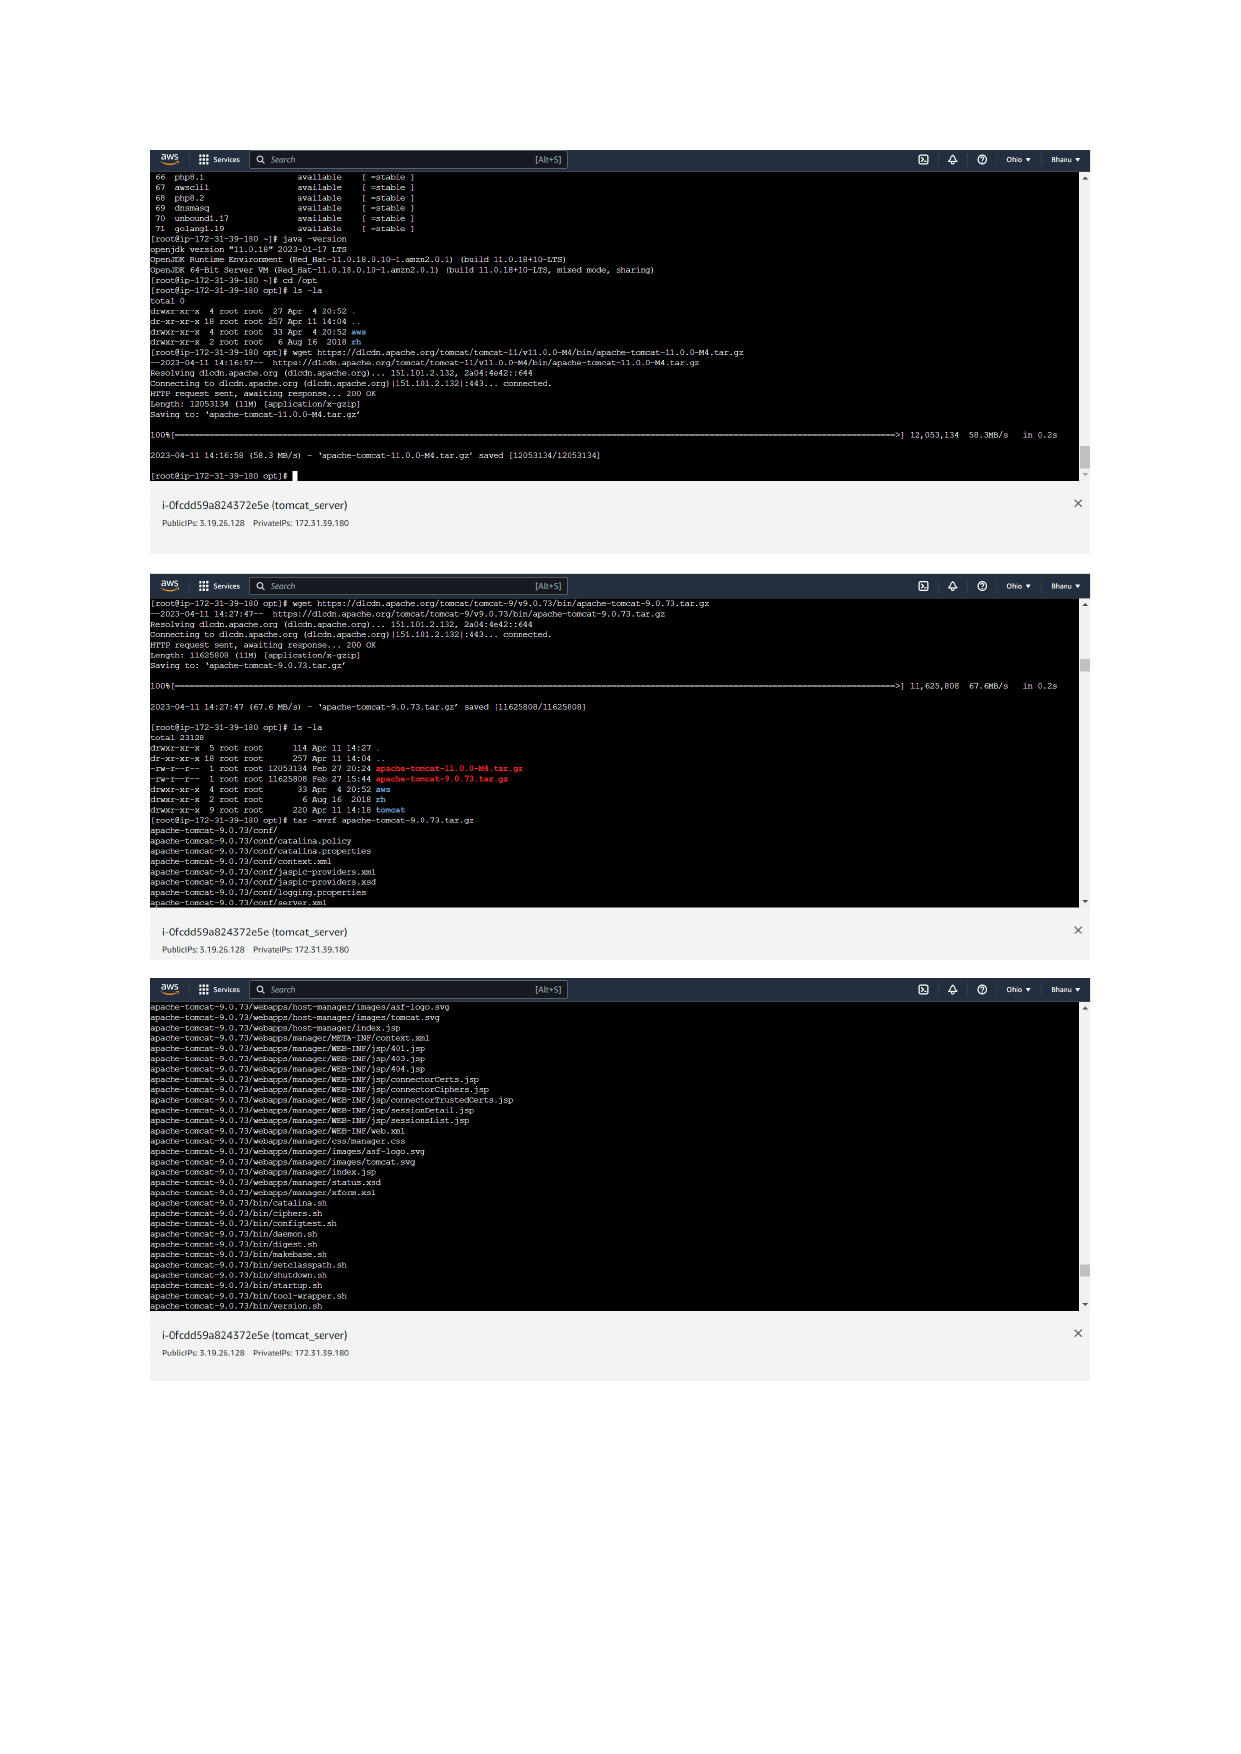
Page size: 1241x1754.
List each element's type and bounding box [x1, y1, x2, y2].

picture [150, 572, 1091, 960]
picture [150, 150, 1091, 554]
picture [150, 978, 1091, 1381]
